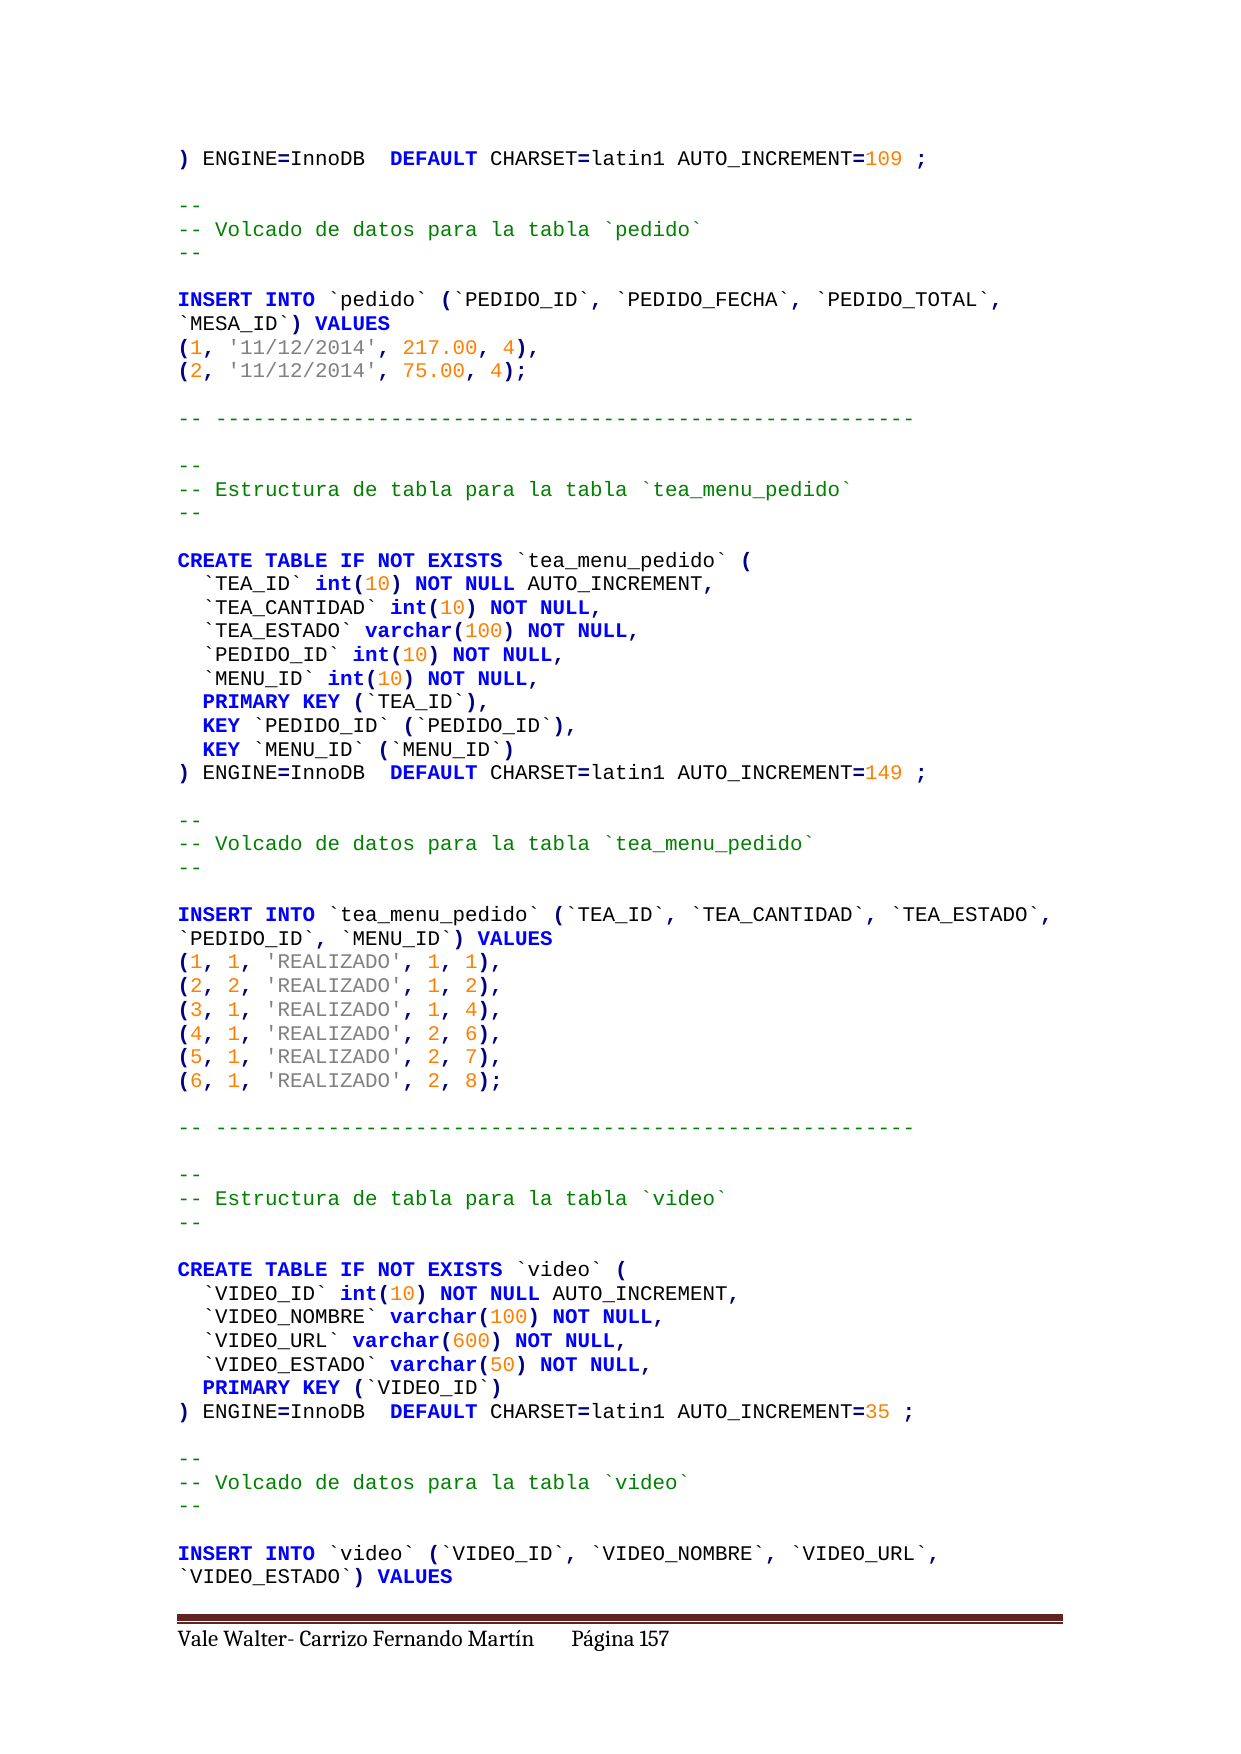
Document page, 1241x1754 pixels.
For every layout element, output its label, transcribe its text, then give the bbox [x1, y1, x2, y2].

text -- Estructura de tabla para la tabla `video` [177, 1188, 1063, 1212]
text `MENU_ID` int(10) NOT NULL, [177, 668, 1063, 691]
text ) ENGINE=InnoDB DEFAULT CHARSET=latin1 AUTO_INCREMENT=35 ; [177, 1401, 1063, 1424]
text (1, 1, 'REALIZADO', 1, 1), [177, 952, 1063, 975]
text -- [177, 1164, 1063, 1188]
text PRIMARY KEY (`VIDEO_ID`) [177, 1377, 1063, 1401]
text ) ENGINE=InnoDB DEFAULT CHARSET=latin1 AUTO_INCREMENT=109 ; [177, 148, 1063, 171]
text (4, 1, 'REALIZADO', 2, 6), [177, 1022, 1063, 1046]
text (2, '11/12/2014', 75.00, 4); [177, 360, 1063, 384]
text (6, 1, 'REALIZADO', 2, 8); [177, 1070, 1063, 1093]
text ) ENGINE=InnoDB DEFAULT CHARSET=latin1 AUTO_INCREMENT=149 ; [177, 762, 1063, 786]
text INSERT INTO `pedido` (`PEDIDO_ID`, `PEDIDO_FECHA`, `PEDIDO_TOTAL`, `MESA_ID`) VALUES [177, 289, 1063, 337]
text -- [177, 502, 1063, 526]
text `TEA_ID` int(10) NOT NULL AUTO_INCREMENT, [177, 573, 1063, 597]
text -- -------------------------------------------------------- [177, 1117, 1063, 1141]
text -- [177, 1448, 1063, 1472]
text -- [177, 195, 1063, 218]
text `TEA_ESTADO` varchar(100) NOT NULL, [177, 621, 1063, 644]
text -- Estructura de tabla para la tabla `tea_menu_pedido` [177, 479, 1063, 502]
text CREATE TABLE IF NOT EXISTS `video` ( [177, 1259, 1063, 1283]
text -- -------------------------------------------------------- [177, 408, 1063, 431]
text -- [177, 857, 1063, 881]
text PRIMARY KEY (`TEA_ID`), [177, 691, 1063, 715]
text -- [177, 810, 1063, 833]
text (3, 1, 'REALIZADO', 1, 4), [177, 999, 1063, 1022]
text `VIDEO_URL` varchar(600) NOT NULL, [177, 1330, 1063, 1353]
text -- Volcado de datos para la tabla `video` [177, 1472, 1063, 1495]
text (5, 1, 'REALIZADO', 2, 7), [177, 1046, 1063, 1070]
text `TEA_CANTIDAD` int(10) NOT NULL, [177, 597, 1063, 621]
text KEY `PEDIDO_ID` (`PEDIDO_ID`), [177, 715, 1063, 739]
text `VIDEO_ID` int(10) NOT NULL AUTO_INCREMENT, [177, 1283, 1063, 1306]
text `VIDEO_NOMBRE` varchar(100) NOT NULL, [177, 1306, 1063, 1330]
text (2, 2, 'REALIZADO', 1, 2), [177, 975, 1063, 999]
text INSERT INTO `video` (`VIDEO_ID`, `VIDEO_NOMBRE`, `VIDEO_URL`, `VIDEO_ESTADO`) VALUES [177, 1543, 1063, 1590]
text -- [177, 455, 1063, 479]
text -- Volcado de datos para la tabla `tea_menu_pedido` [177, 833, 1063, 857]
text `VIDEO_ESTADO` varchar(50) NOT NULL, [177, 1353, 1063, 1377]
text CREATE TABLE IF NOT EXISTS `tea_menu_pedido` ( [177, 549, 1063, 573]
text (1, '11/12/2014', 217.00, 4), [177, 337, 1063, 360]
text -- [177, 242, 1063, 266]
text -- [177, 1495, 1063, 1519]
text KEY `MENU_ID` (`MENU_ID`) [177, 739, 1063, 762]
text -- [177, 1212, 1063, 1235]
text INSERT INTO `tea_menu_pedido` (`TEA_ID`, `TEA_CANTIDAD`, `TEA_ESTADO`, `PEDIDO_ID`, `MENU_ID`) VALUES [177, 904, 1063, 952]
text -- Volcado de datos para la tabla `pedido` [177, 218, 1063, 242]
text `PEDIDO_ID` int(10) NOT NULL, [177, 644, 1063, 668]
